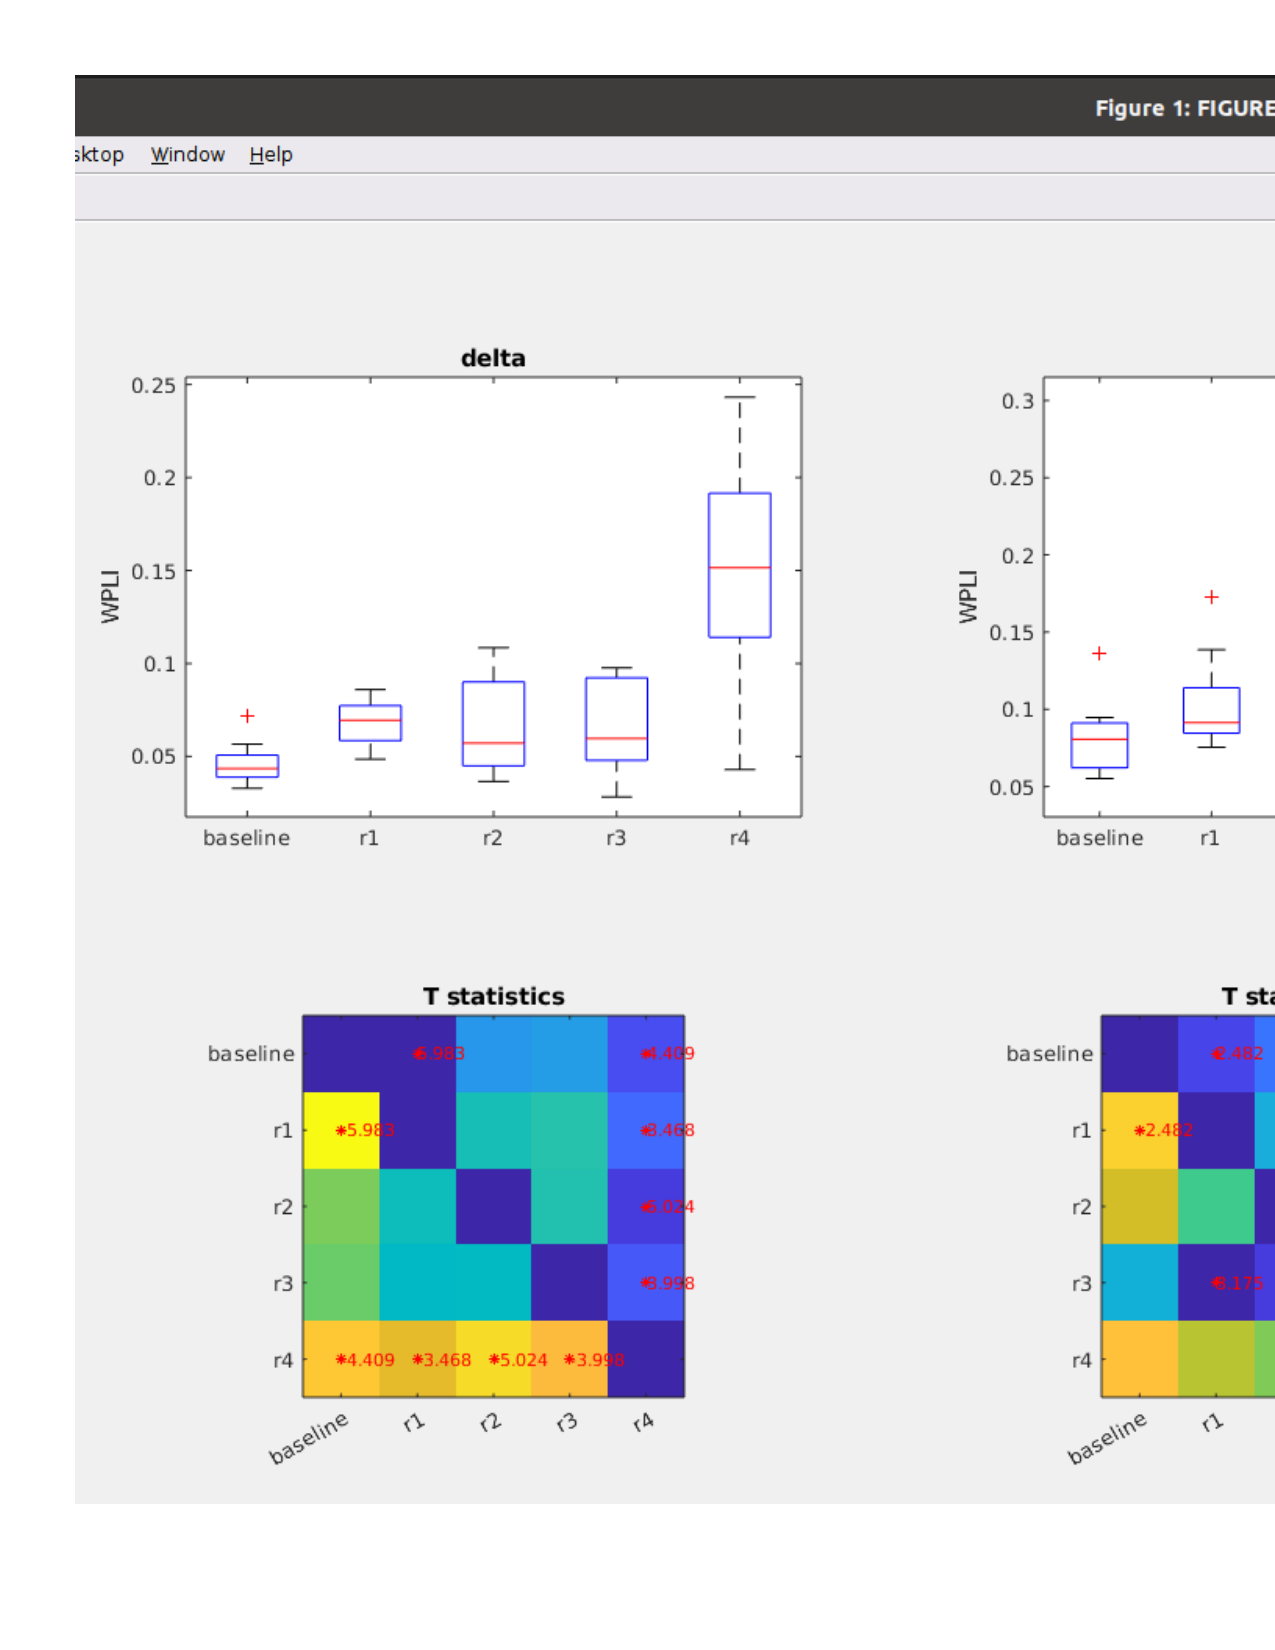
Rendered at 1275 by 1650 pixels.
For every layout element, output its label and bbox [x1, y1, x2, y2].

picture [75, 75, 1275, 1504]
